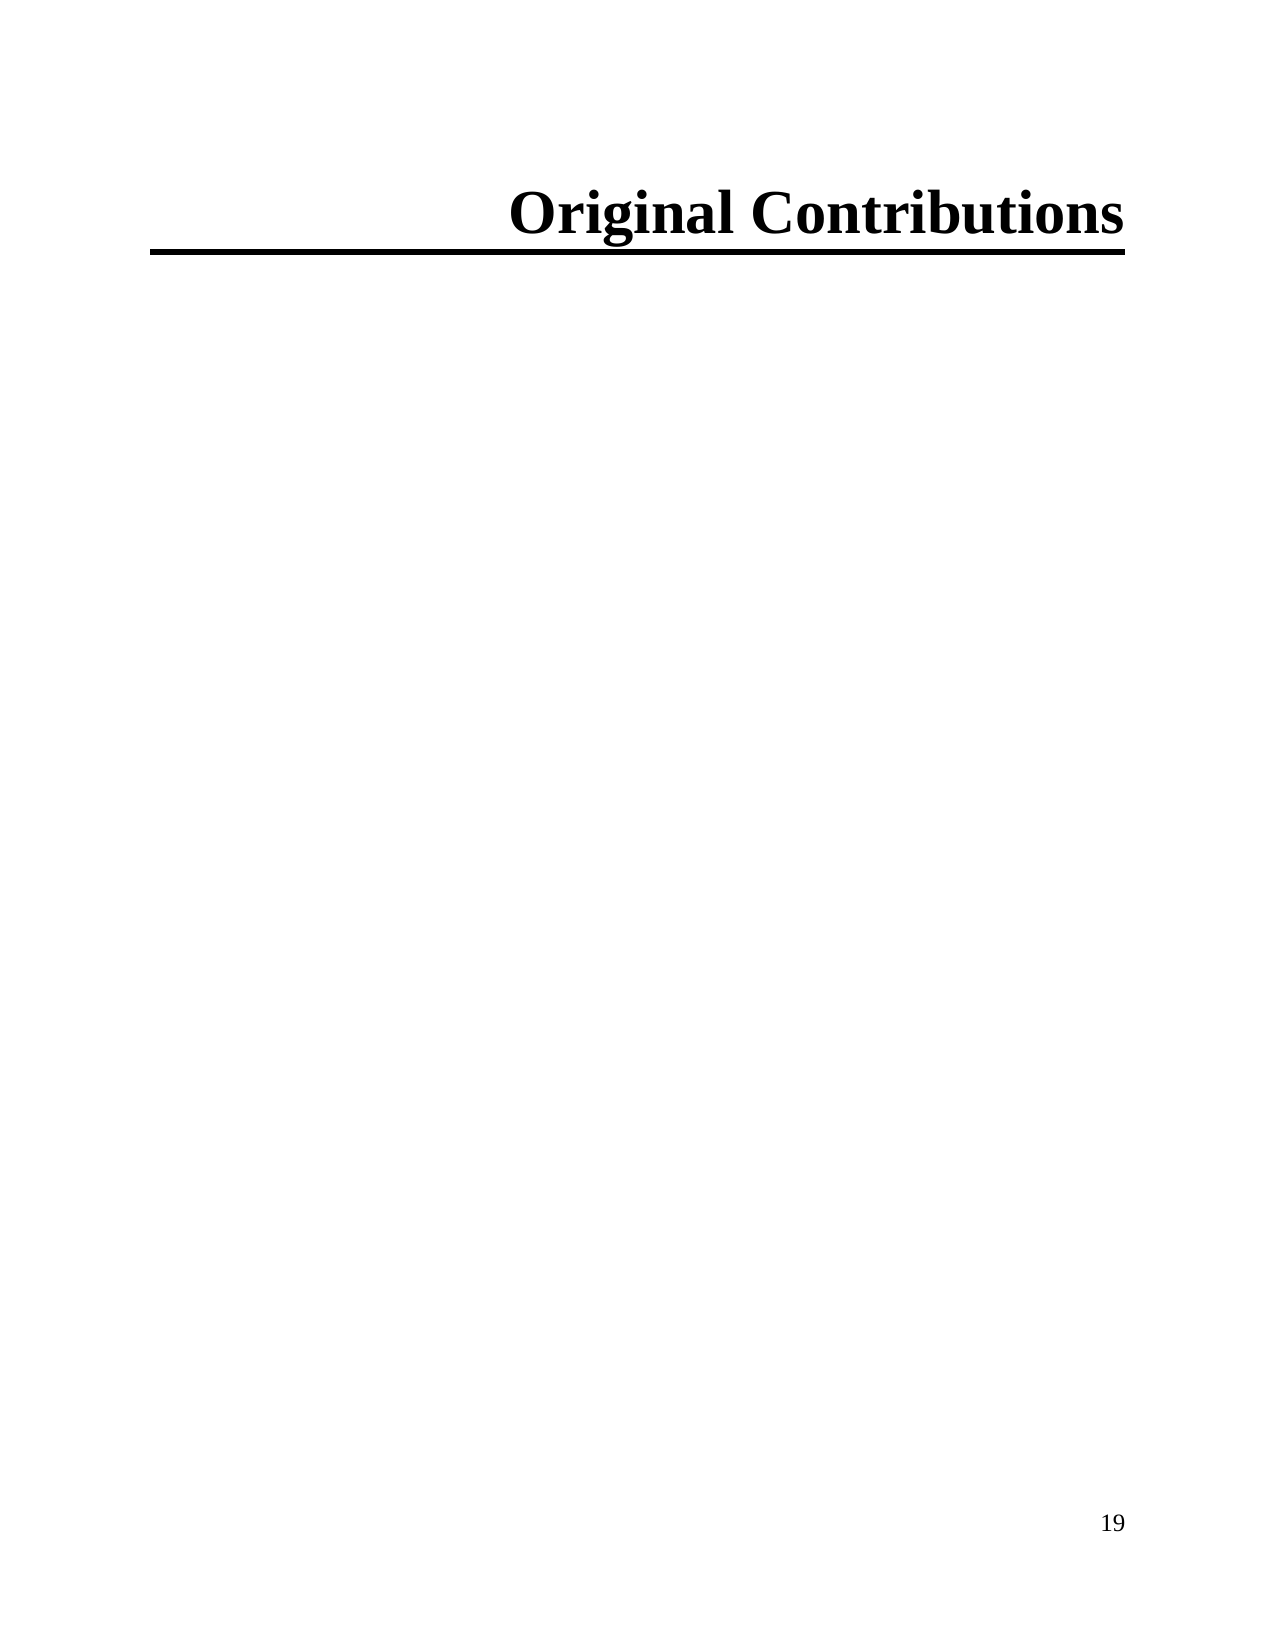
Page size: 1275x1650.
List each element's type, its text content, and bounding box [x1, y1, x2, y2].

text Original Contributions [150, 175, 1125, 249]
